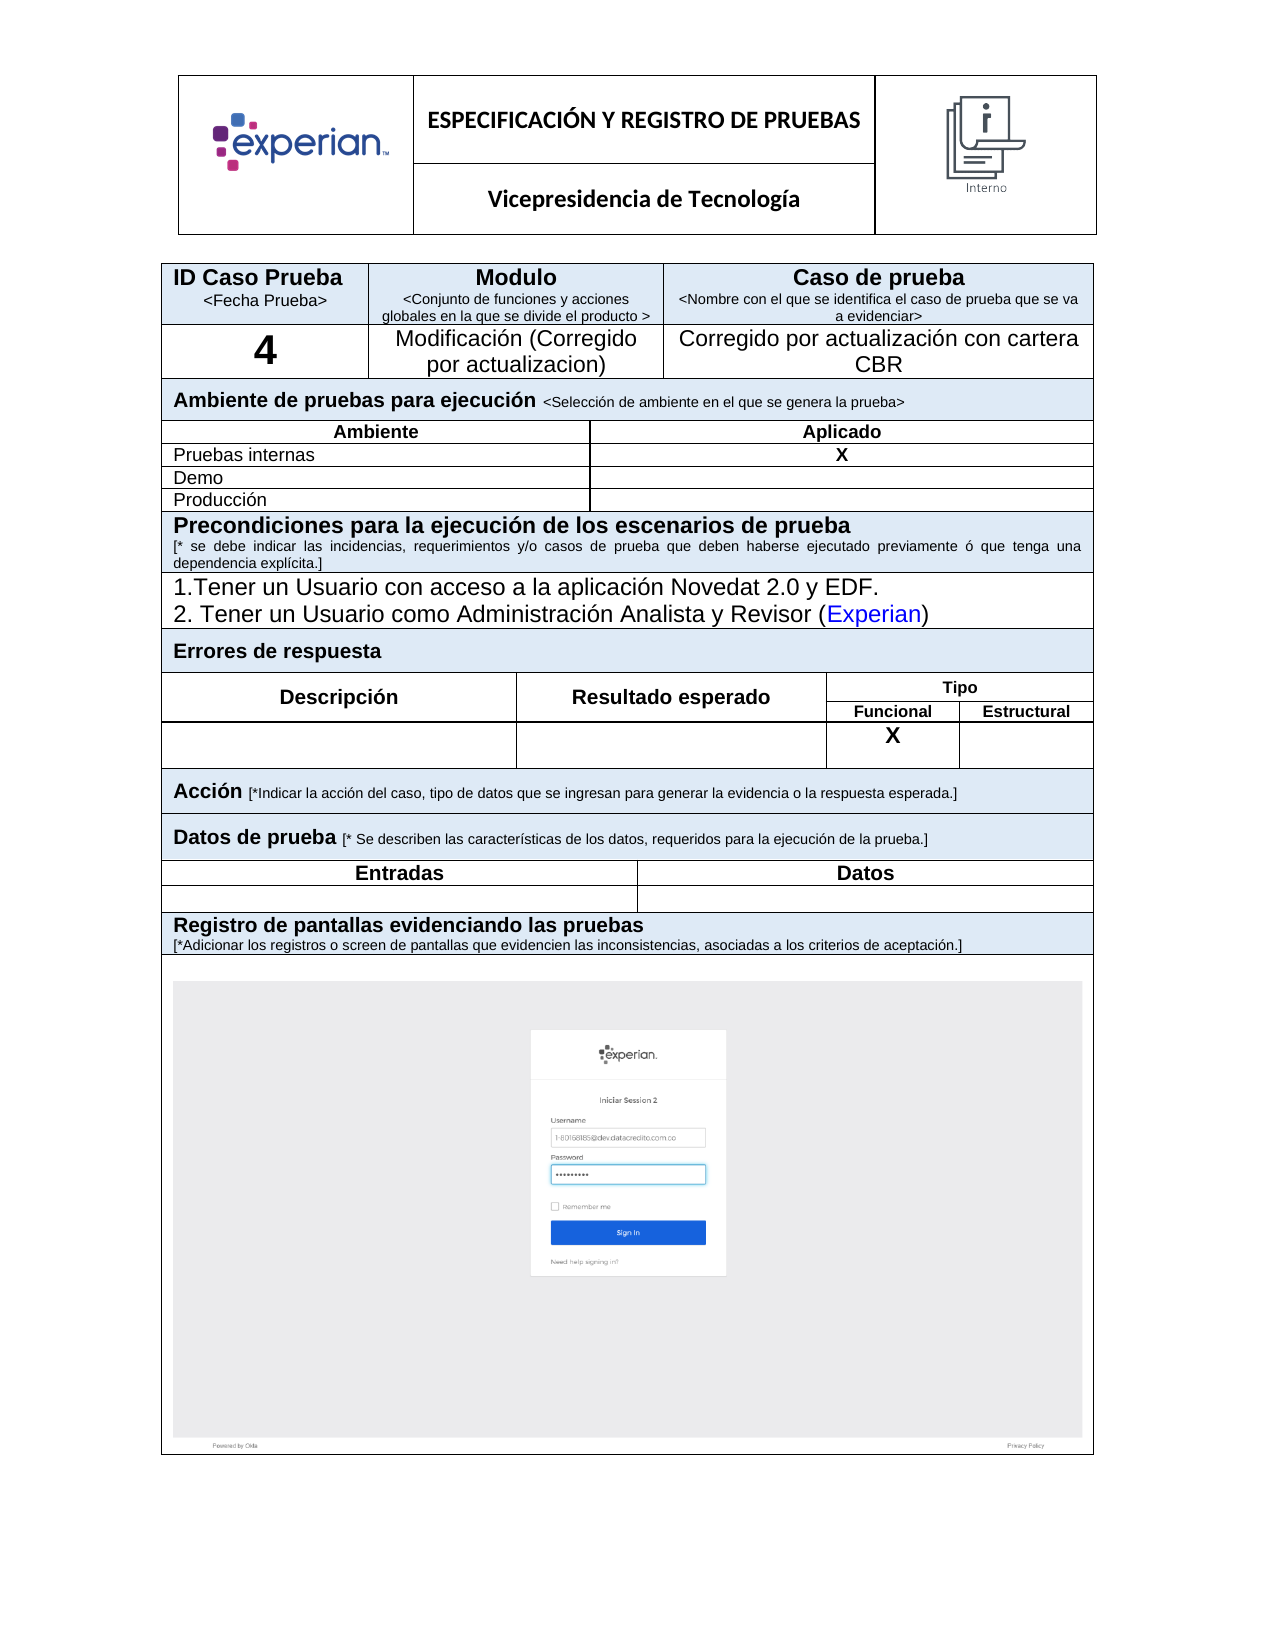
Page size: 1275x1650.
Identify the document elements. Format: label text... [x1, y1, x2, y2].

picture [946, 91, 1026, 193]
table_cell [591, 489, 1093, 511]
table_cell [960, 723, 1093, 768]
table_cell 4 [162, 325, 368, 378]
table_cell Corregido por actualización con cartera CBR [664, 325, 1093, 378]
picture [191, 91, 401, 192]
table_cell Registro de pantallas evidenciando las pruebas [*Adicionar los registros o screen de pantallas que evidencien las inconsistencias, asociadas a los criterios de aceptación.] [162, 913, 1093, 954]
table_cell X [591, 444, 1093, 466]
table_cell Acción [*Indicar la acción del caso, tipo de datos que se ingresan para generar la evidencia o la respuesta esperada.] [162, 769, 1093, 813]
table_header Modulo <Conjunto de funciones y acciones globales en la que se divide el producto > [369, 264, 663, 324]
table_cell Entradas [162, 861, 637, 884]
table_cell Aplicado [591, 421, 1093, 443]
table_cell [638, 886, 1093, 912]
table_cell Tipo [827, 673, 1093, 701]
table_header Caso de prueba <Nombre con el que se identifica el caso de prueba que se va a evidenciar> [664, 264, 1093, 324]
table_cell Precondiciones para la ejecución de los escenarios de prueba [* se debe indicar las incidencias, requerimientos y/o casos de prueba que deben haberse ejecutado previamente ó que tenga una dependencia explícita.] [162, 512, 1093, 572]
table_cell [591, 467, 1093, 488]
table_cell Datos de prueba [* Se describen las características de los datos, requeridos para la ejecución de la prueba.] [162, 814, 1093, 859]
table_cell Ambiente [162, 421, 589, 443]
table_cell Resultado esperado [517, 673, 826, 721]
table_cell Estructural [960, 702, 1093, 721]
table_cell Datos [638, 861, 1093, 884]
table_cell [162, 723, 516, 768]
table_cell Pruebas internas [162, 444, 589, 466]
table_cell [517, 723, 826, 768]
table_header ID Caso Prueba <Fecha Prueba> [162, 264, 368, 324]
table_cell [162, 955, 1093, 1454]
table_cell X [827, 723, 959, 768]
table_cell [162, 886, 637, 912]
table_cell Producción [162, 489, 589, 511]
table_cell Errores de respuesta [162, 629, 1093, 672]
table_cell Modificación (Corregido por actualizacion) [369, 325, 663, 378]
table_cell Funcional [827, 702, 959, 721]
table_cell Demo [162, 467, 589, 488]
table_cell Descripción [162, 673, 516, 721]
table_cell 1.Tener un Usuario con acceso a la aplicación Novedat 2.0 y EDF. 2. Tener un Usuario como Administración Analista y Revisor (Experian) [162, 573, 1093, 628]
picture [173, 981, 1083, 1454]
table_cell Ambiente de pruebas para ejecución <Selección de ambiente en el que se genera la prueba> [162, 379, 1093, 420]
